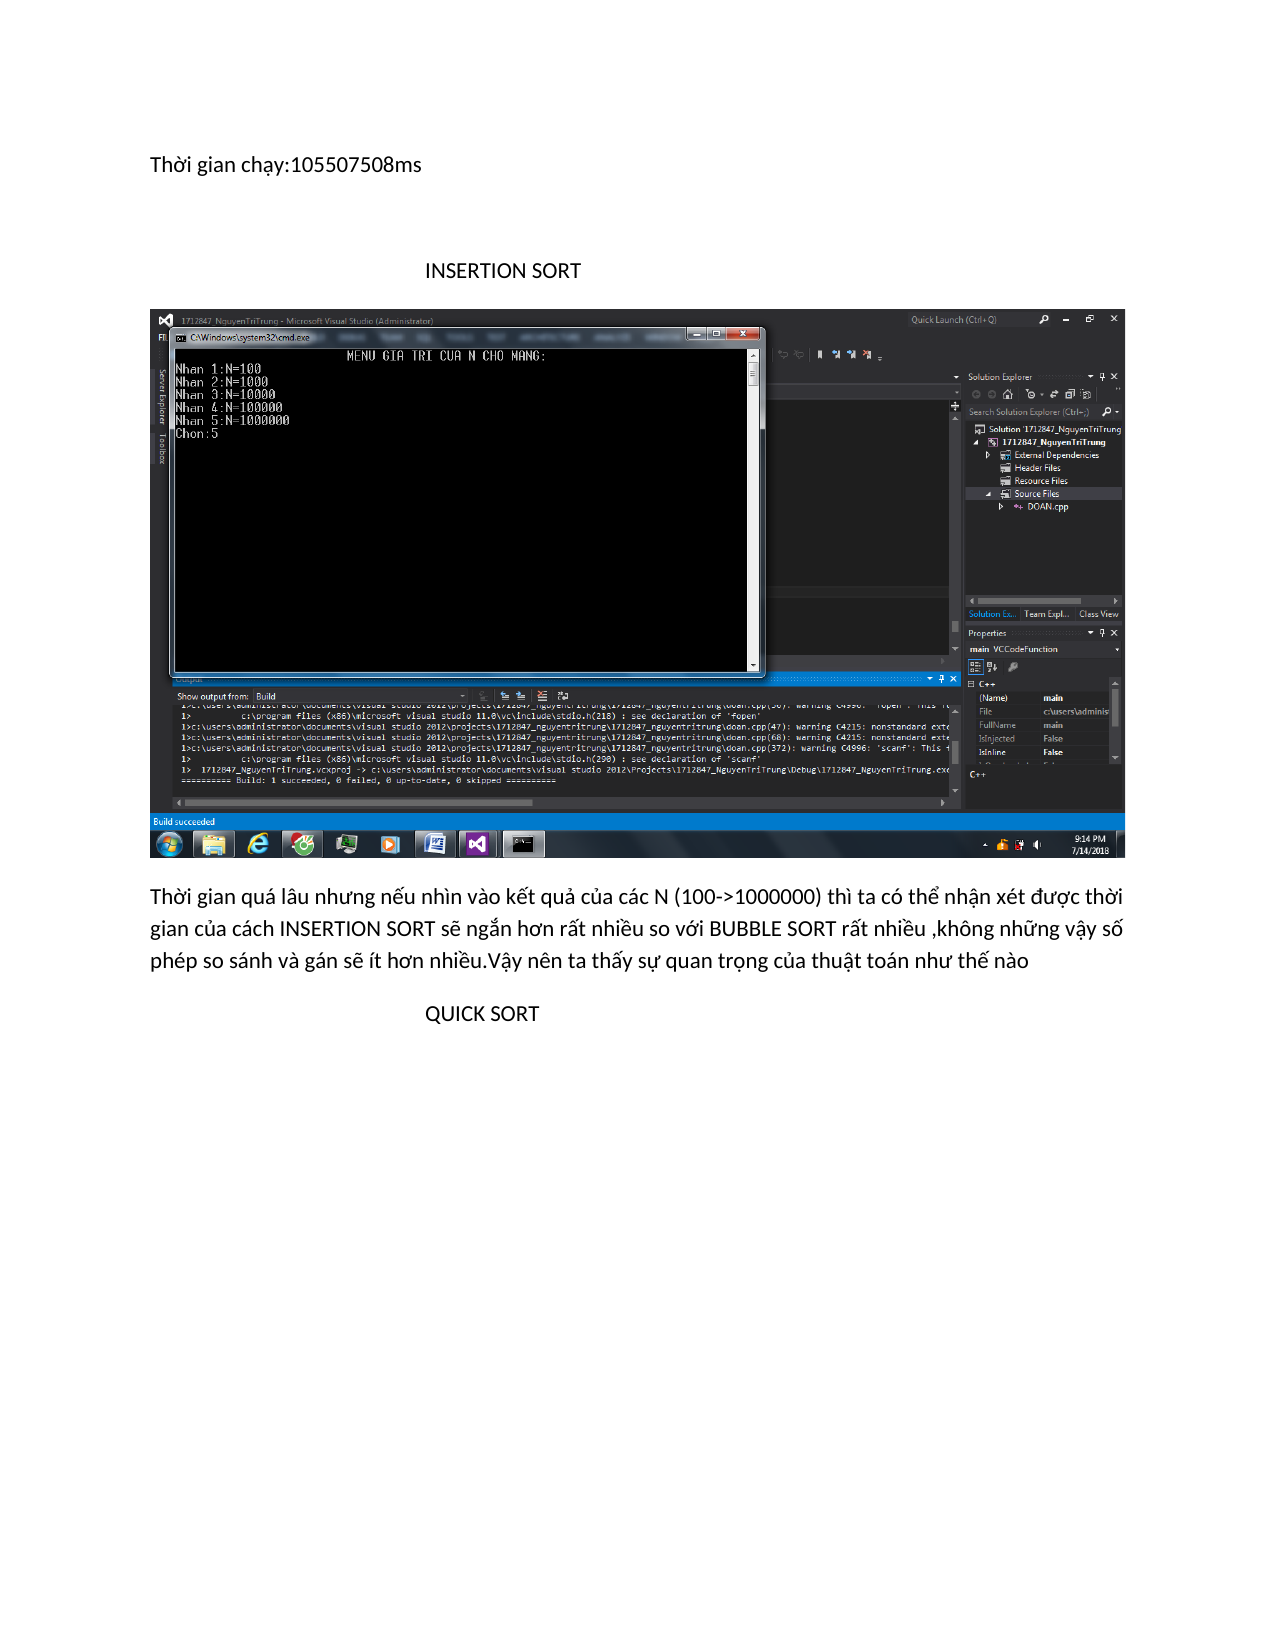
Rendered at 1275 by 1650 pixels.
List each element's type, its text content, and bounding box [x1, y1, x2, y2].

text INSERTION SORT [150, 256, 1125, 284]
text QUICK SORT [150, 999, 1125, 1028]
text Thời gian chạy:105507508ms [150, 150, 1125, 178]
text Thời gian quá lâu nhưng nếu nhìn vào kết quả của các N (100->1000000) thì ta có thể nhận xét được thời gian của cách INSERTION SORT sẽ ngắn hơn rất nhiều so với BUBBLE SORT rất nhiều ,không những vậy số phép so sánh và gán sẽ ít hơn nhiều.Vậy nên ta thấy sự quan trọng của thuật toán như thế nào [150, 882, 1125, 974]
picture [150, 309, 1125, 858]
